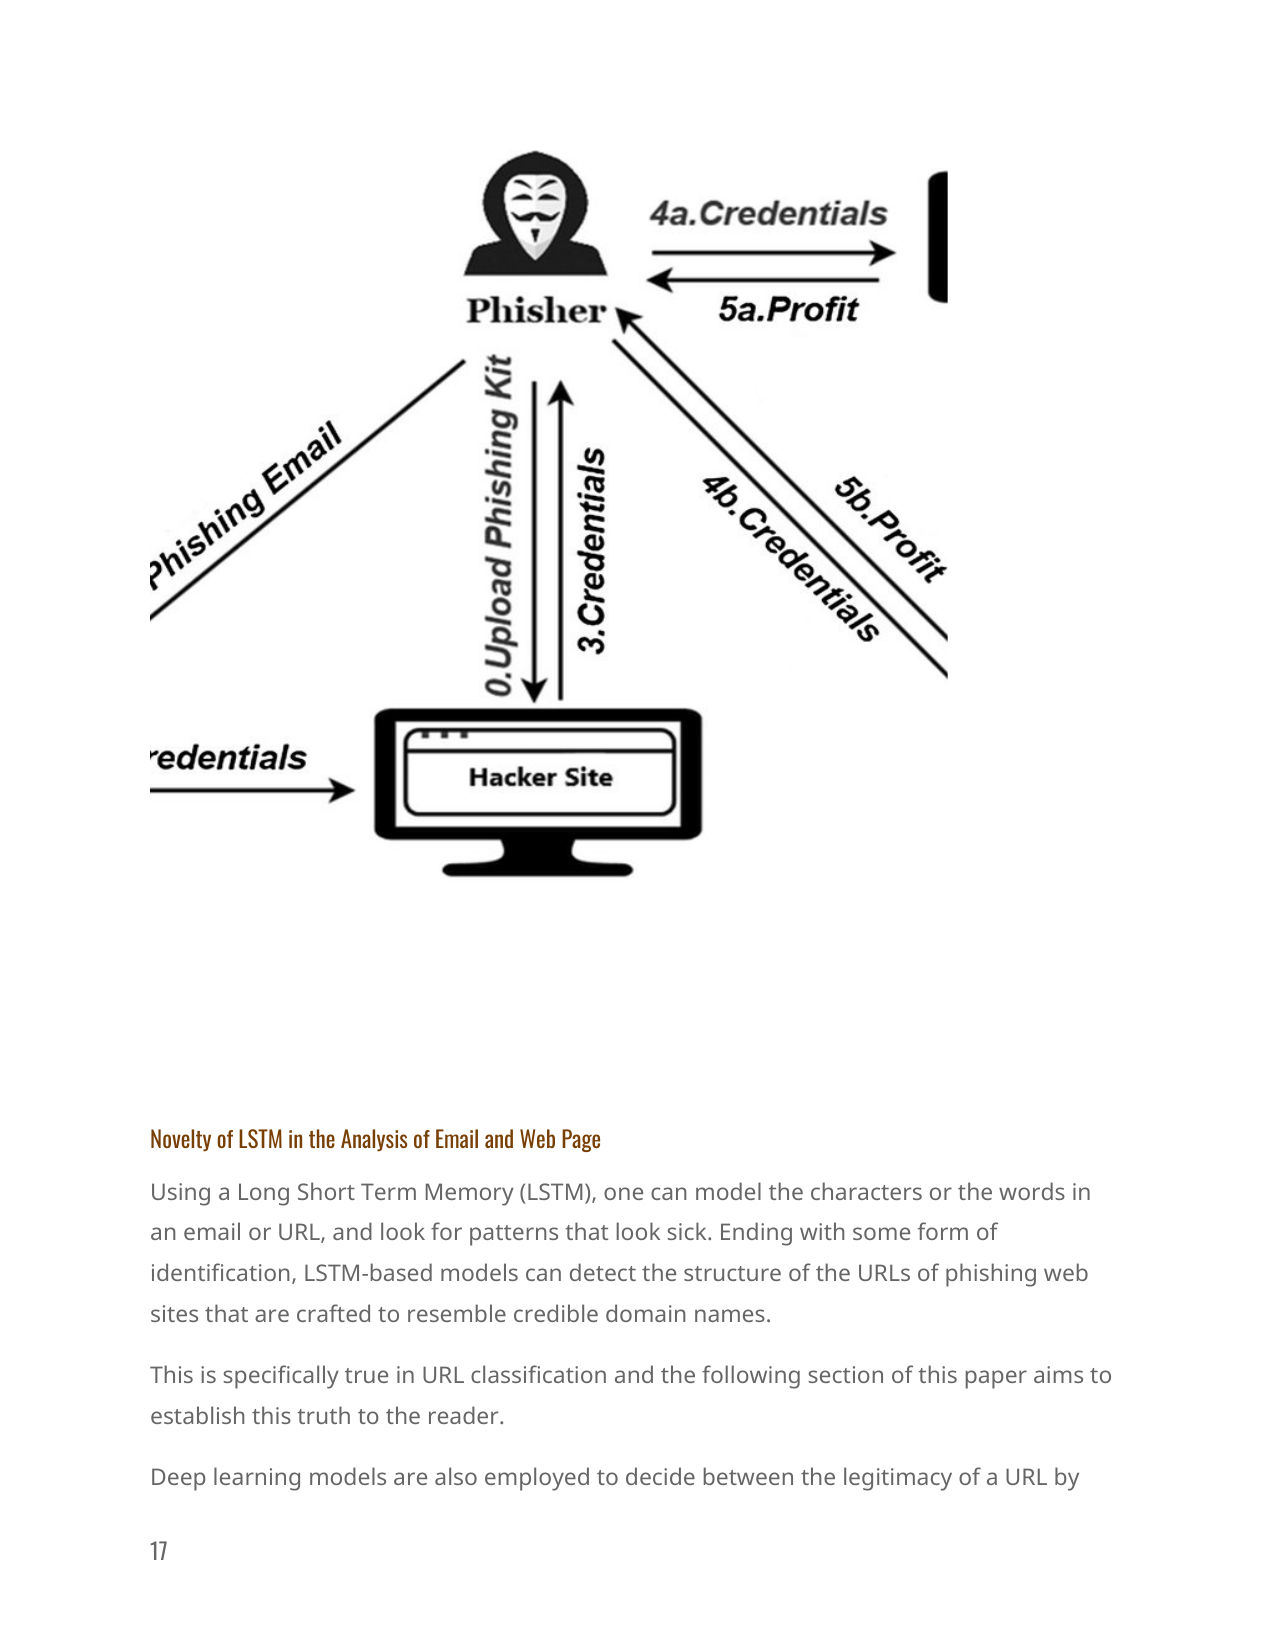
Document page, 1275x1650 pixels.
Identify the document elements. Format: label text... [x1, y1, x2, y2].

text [150, 1461, 1125, 1492]
picture [150, 150, 948, 907]
text This is specifically true in URL classification and the following section of this paper aims to establish this truth to the reader. [150, 1359, 1125, 1431]
subtitle Novelty of LSTM in the Analysis of Email and Web Page [150, 1121, 1125, 1155]
text Using a Long Short Term Memory (LSTM), one can model the characters or the words in an email or URL, and look for patterns that look sick. Ending with some form of identification, LSTM-based models can detect the structure of the URLs of phishing web sites that are crafted to resemble credible domain names. [150, 1176, 1125, 1329]
